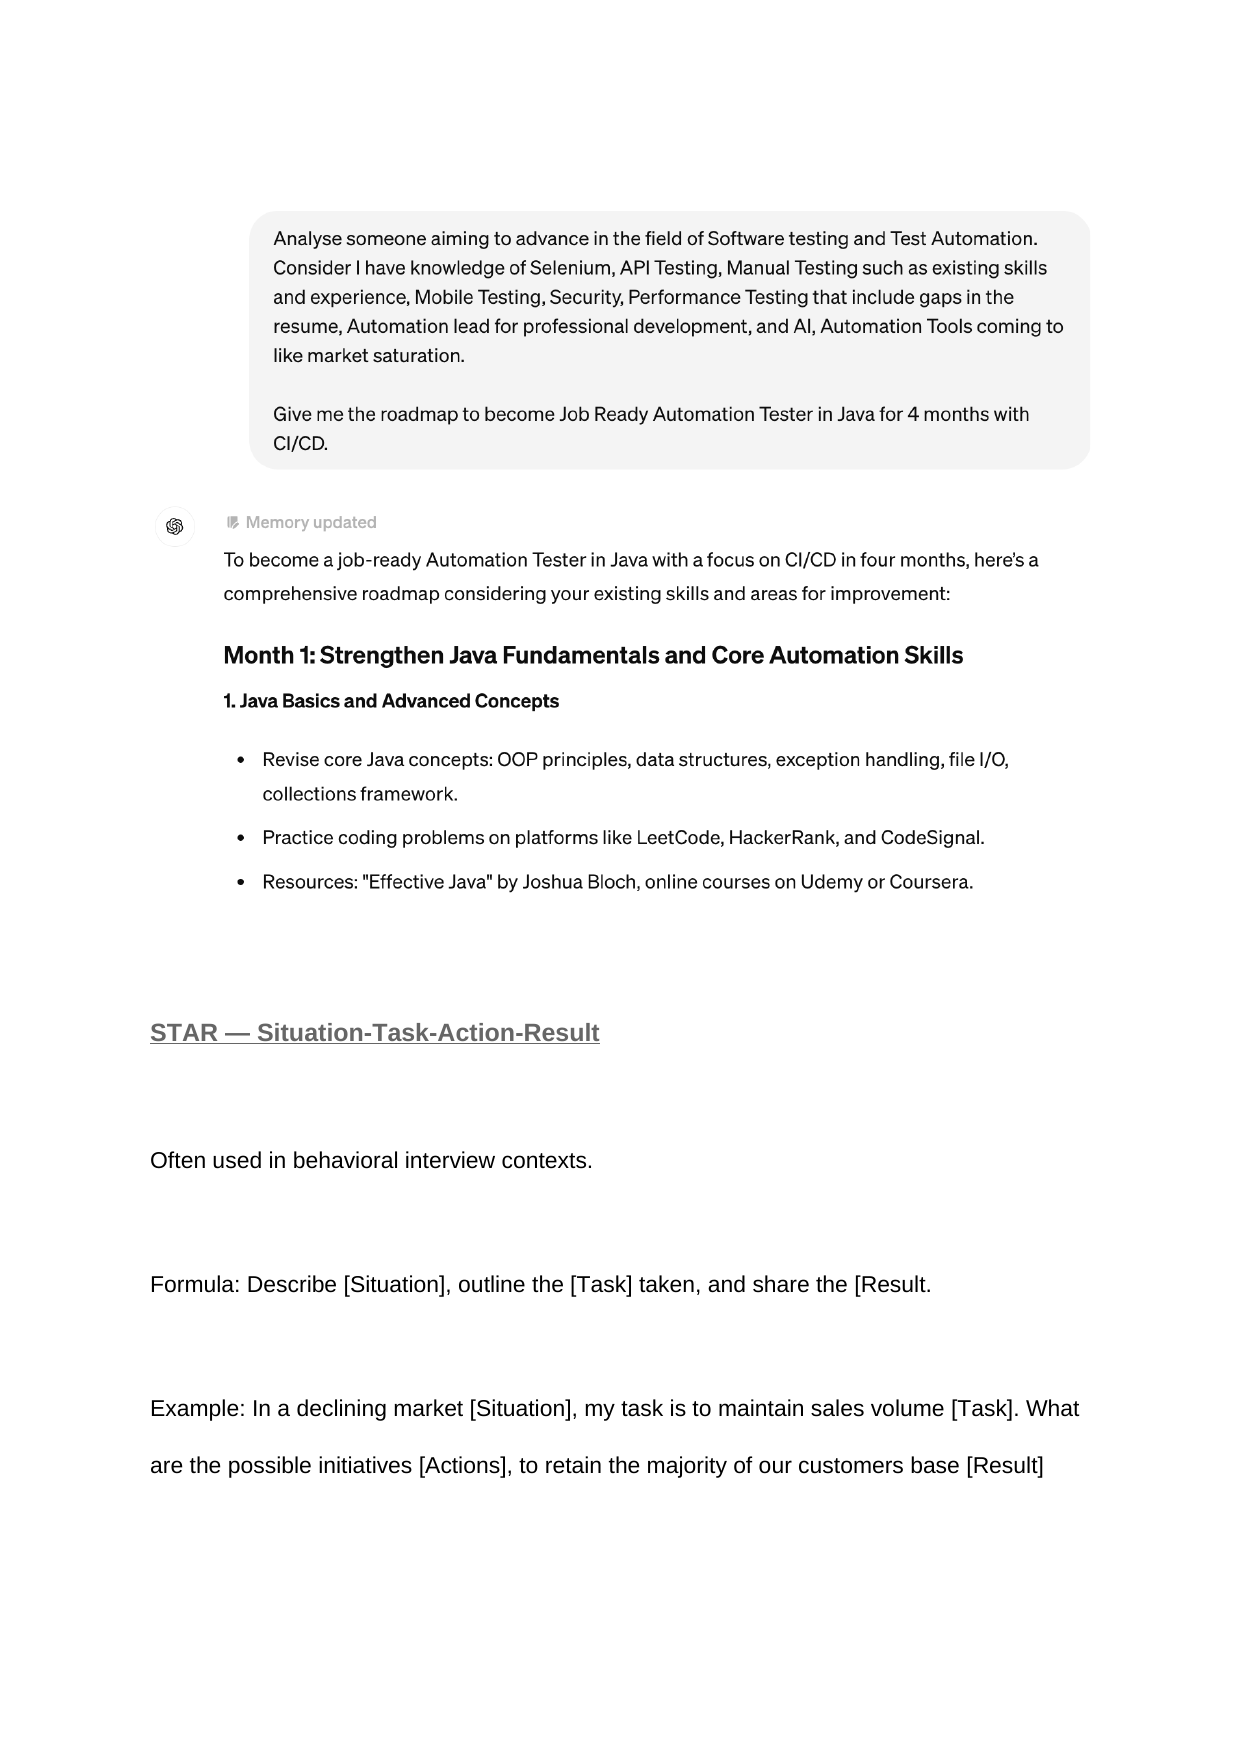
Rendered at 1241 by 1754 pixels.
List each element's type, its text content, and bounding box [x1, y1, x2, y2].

text Formula: Describe [Situation], outline the [Task] taken, and share the [Result. [150, 1271, 1090, 1297]
subtitle STAR — Situation-Task-Action-Result [150, 1018, 1090, 1046]
text Example: In a declining market [Situation], my task is to maintain sales volume [Task]. What are the possible initiatives [Actions], to retain the majority of our customers base [Result] [150, 1395, 1090, 1479]
text Often used in behavioral interview contexts. [150, 1147, 1090, 1173]
picture [150, 199, 1091, 920]
